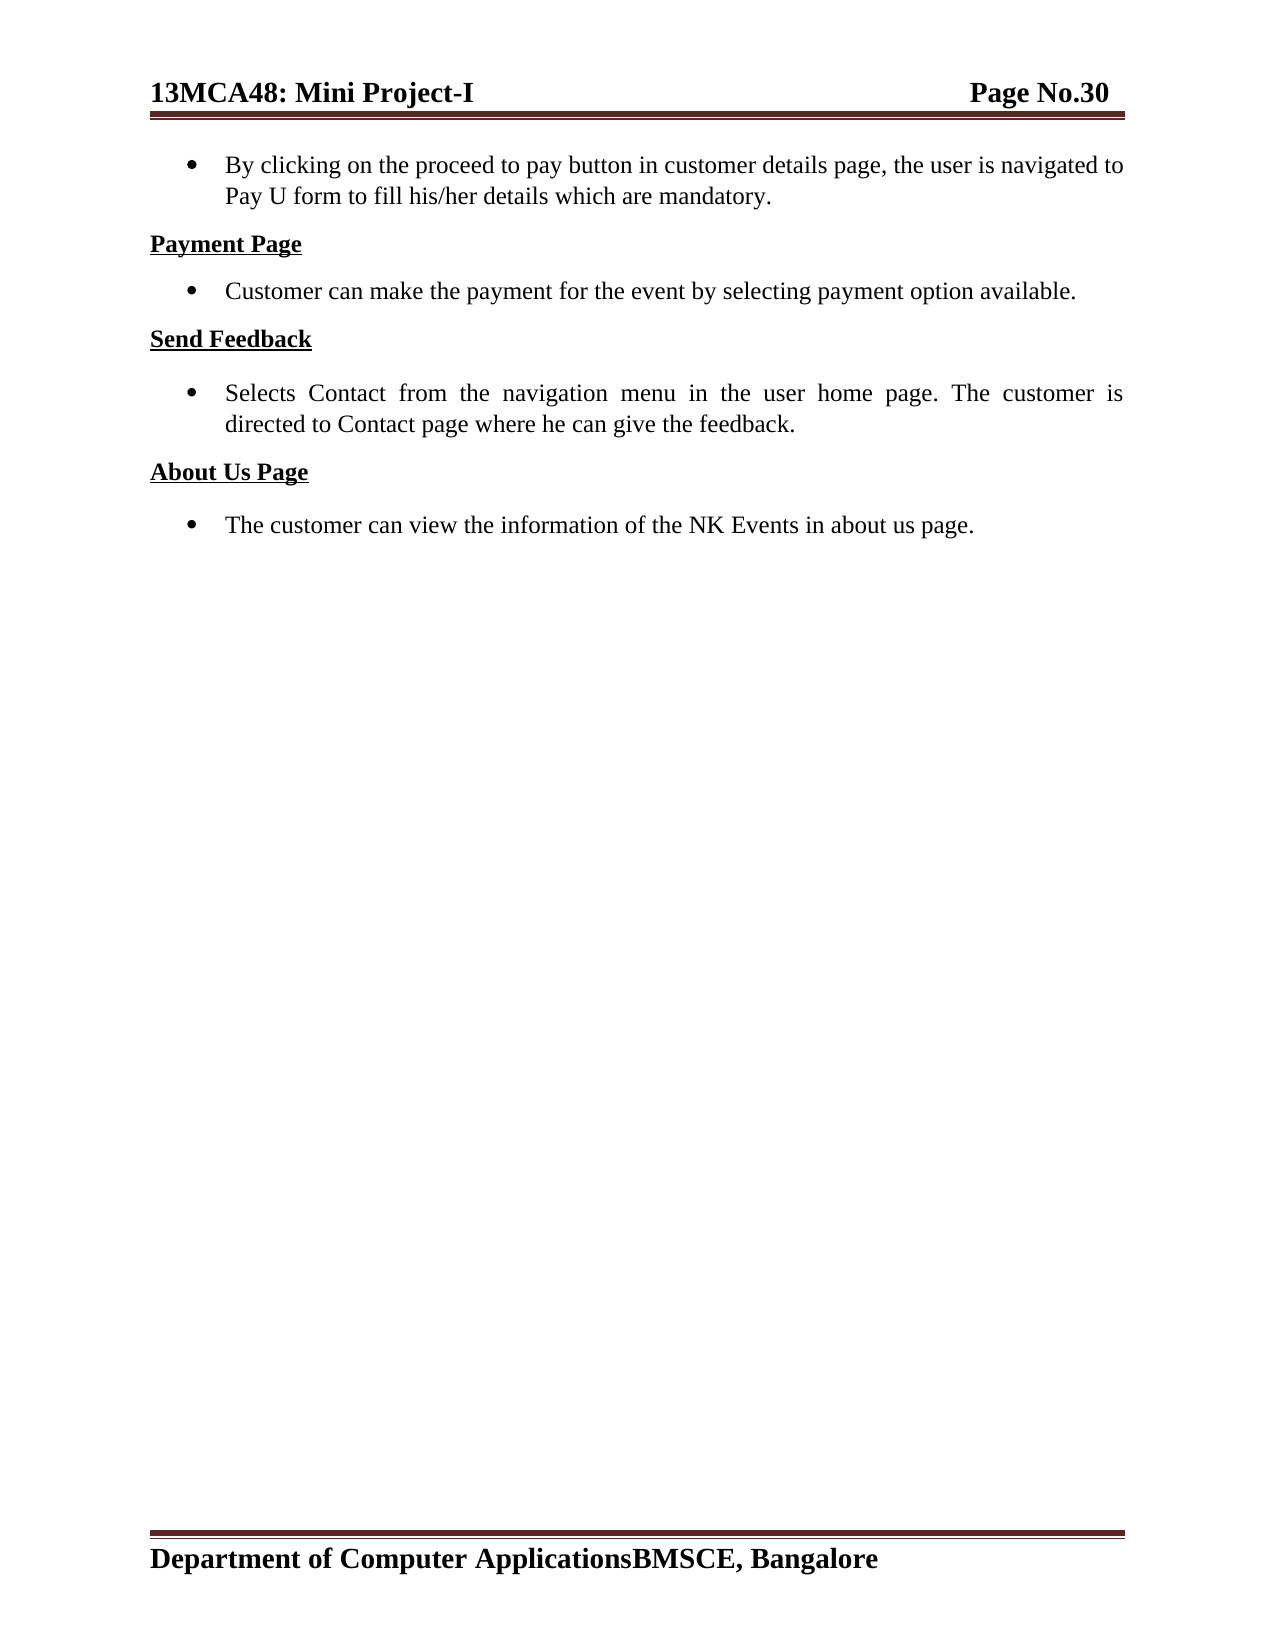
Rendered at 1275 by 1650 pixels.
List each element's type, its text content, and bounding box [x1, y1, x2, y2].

text About Us Page [150, 457, 1125, 486]
text Payment Page [150, 229, 1125, 257]
list The customer can view the information of the NK Events in about us page. [187, 511, 1125, 539]
list Selects Contact from the navigation menu in the user home page. The customer is directed to Contact page where he can give the feedback. [187, 378, 1125, 438]
list Customer can make the payment for the event by selecting payment option available. [187, 276, 1125, 305]
text Send Feedback [150, 324, 1125, 353]
list By clicking on the proceed to pay button in customer details page, the user is navigated to Pay U form to fill his/her details which are mandatory. [187, 150, 1125, 210]
